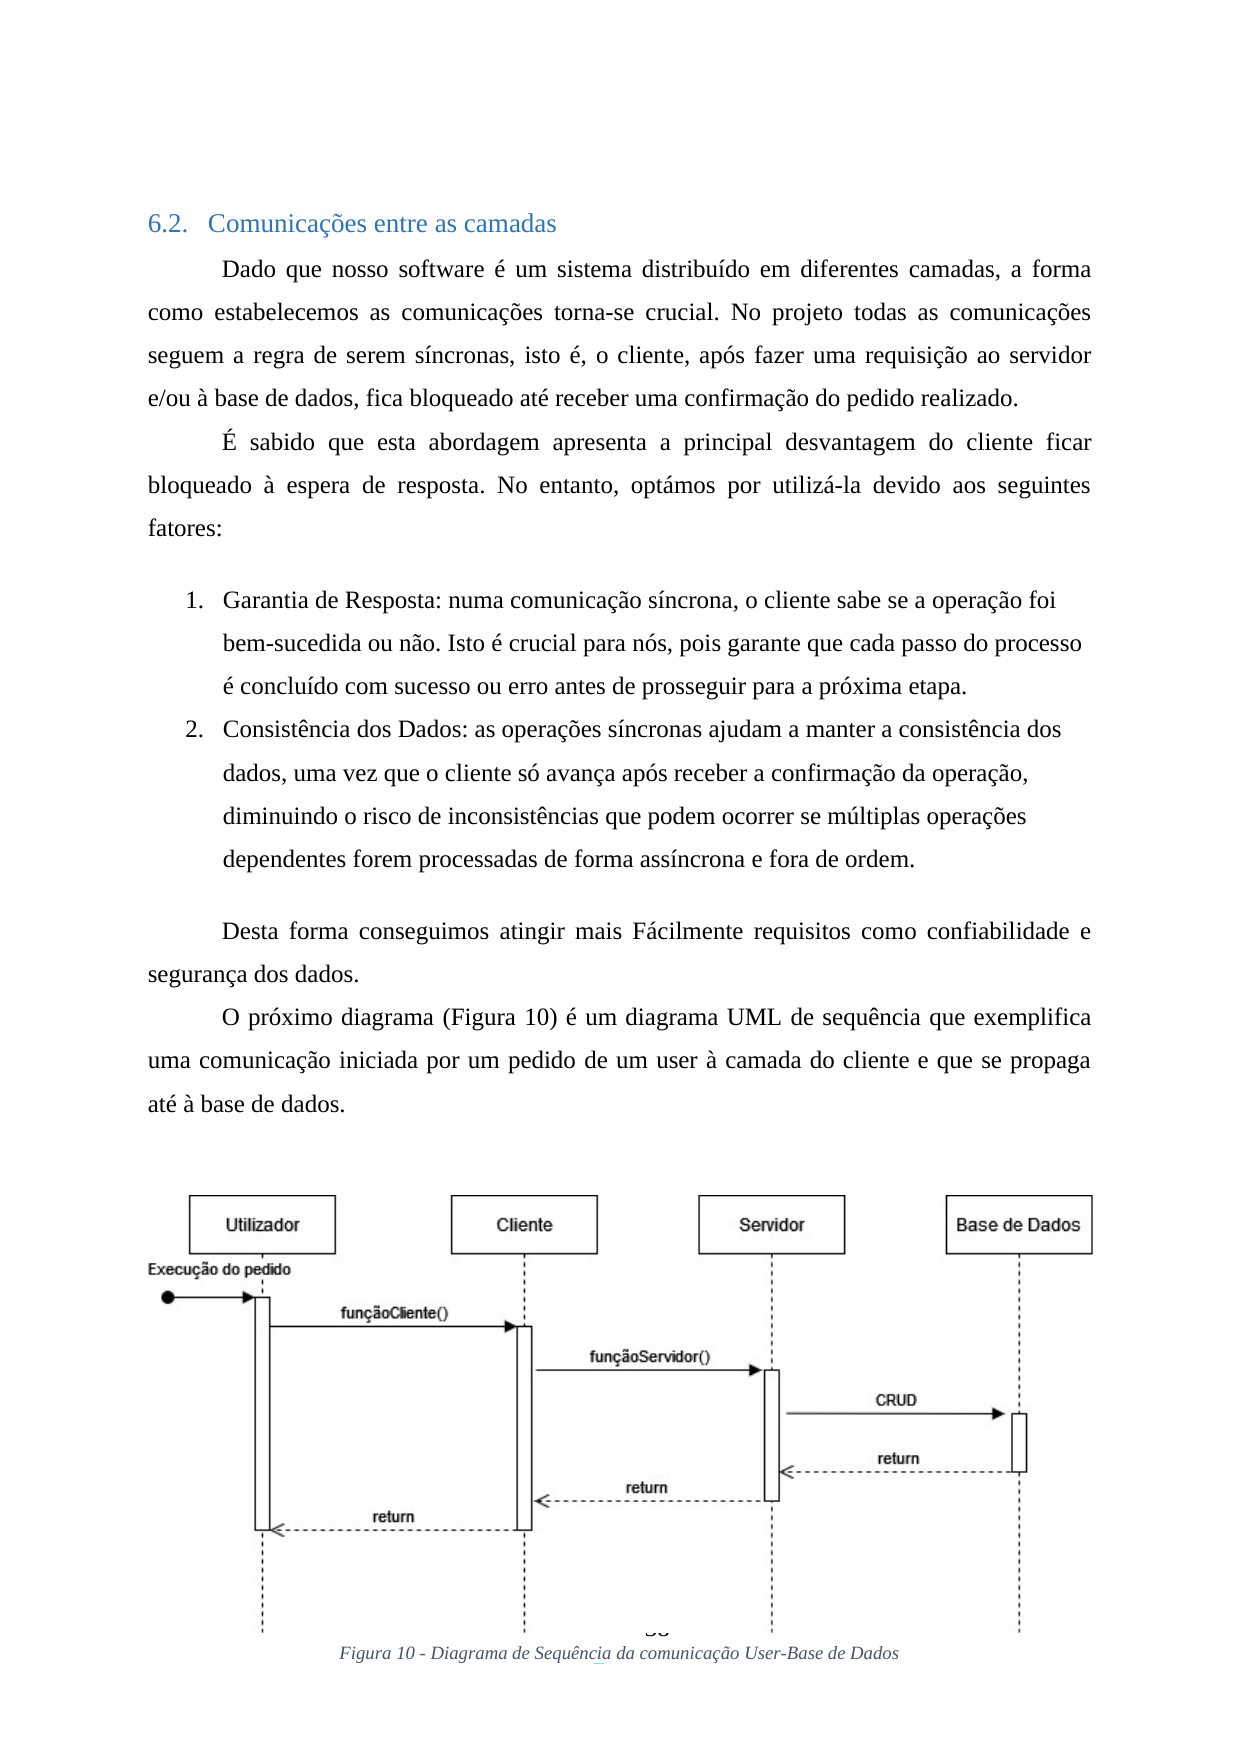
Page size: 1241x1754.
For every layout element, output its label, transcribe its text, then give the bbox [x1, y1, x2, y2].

text Desta forma conseguimos atingir mais Fácilmente requisitos como confiabilidade e segurança dos dados. [148, 945, 1092, 1017]
text É sabido que esta abordagem apresenta a principal desvantagem do cliente ficar bloqueado à espera de resposta. No entanto, optámos por utilizá-la devido aos seguintes fatores: [148, 427, 1092, 542]
subtitle Comunicações entre as camadas [148, 207, 1092, 239]
list Consistência dos Dados: as operações síncronas ajudam a manter a consistência dos dados, uma vez que o cliente só avança após receber a confirmação da operação, diminuindo o risco de inconsistências que podem ocorrer se múltiplas operações dependentes forem processadas de forma assíncrona e fora de ordem. [185, 744, 1092, 902]
list Garantia de Resposta: numa comunicação síncrona, o cliente sabe se a operação foi bem-sucedida ou não. Isto é crucial para nós, pois garante que cada passo do processo é concluído com sucesso ou erro antes de prosseguir para a próxima etapa. [185, 585, 1092, 700]
text Dado que nosso software é um sistema distribuído em diferentes camadas, a forma como estabelecemos as comunicações torna-se crucial. No projeto todas as comunicações seguem a regra de serem síncronas, isto é, o cliente, após fazer uma requisição ao servidor e/ou à base de dados, fica bloqueado até receber uma confirmação do pedido realizado. [148, 254, 1092, 412]
text O próximo diagrama (Figura 10) é um diagrama UML de sequência que exemplifica uma comunicação iniciada por um pedido de um user à camada do cliente e que se propaga até à base de dados. [148, 1032, 1092, 1147]
picture [147, 1224, 1093, 1662]
